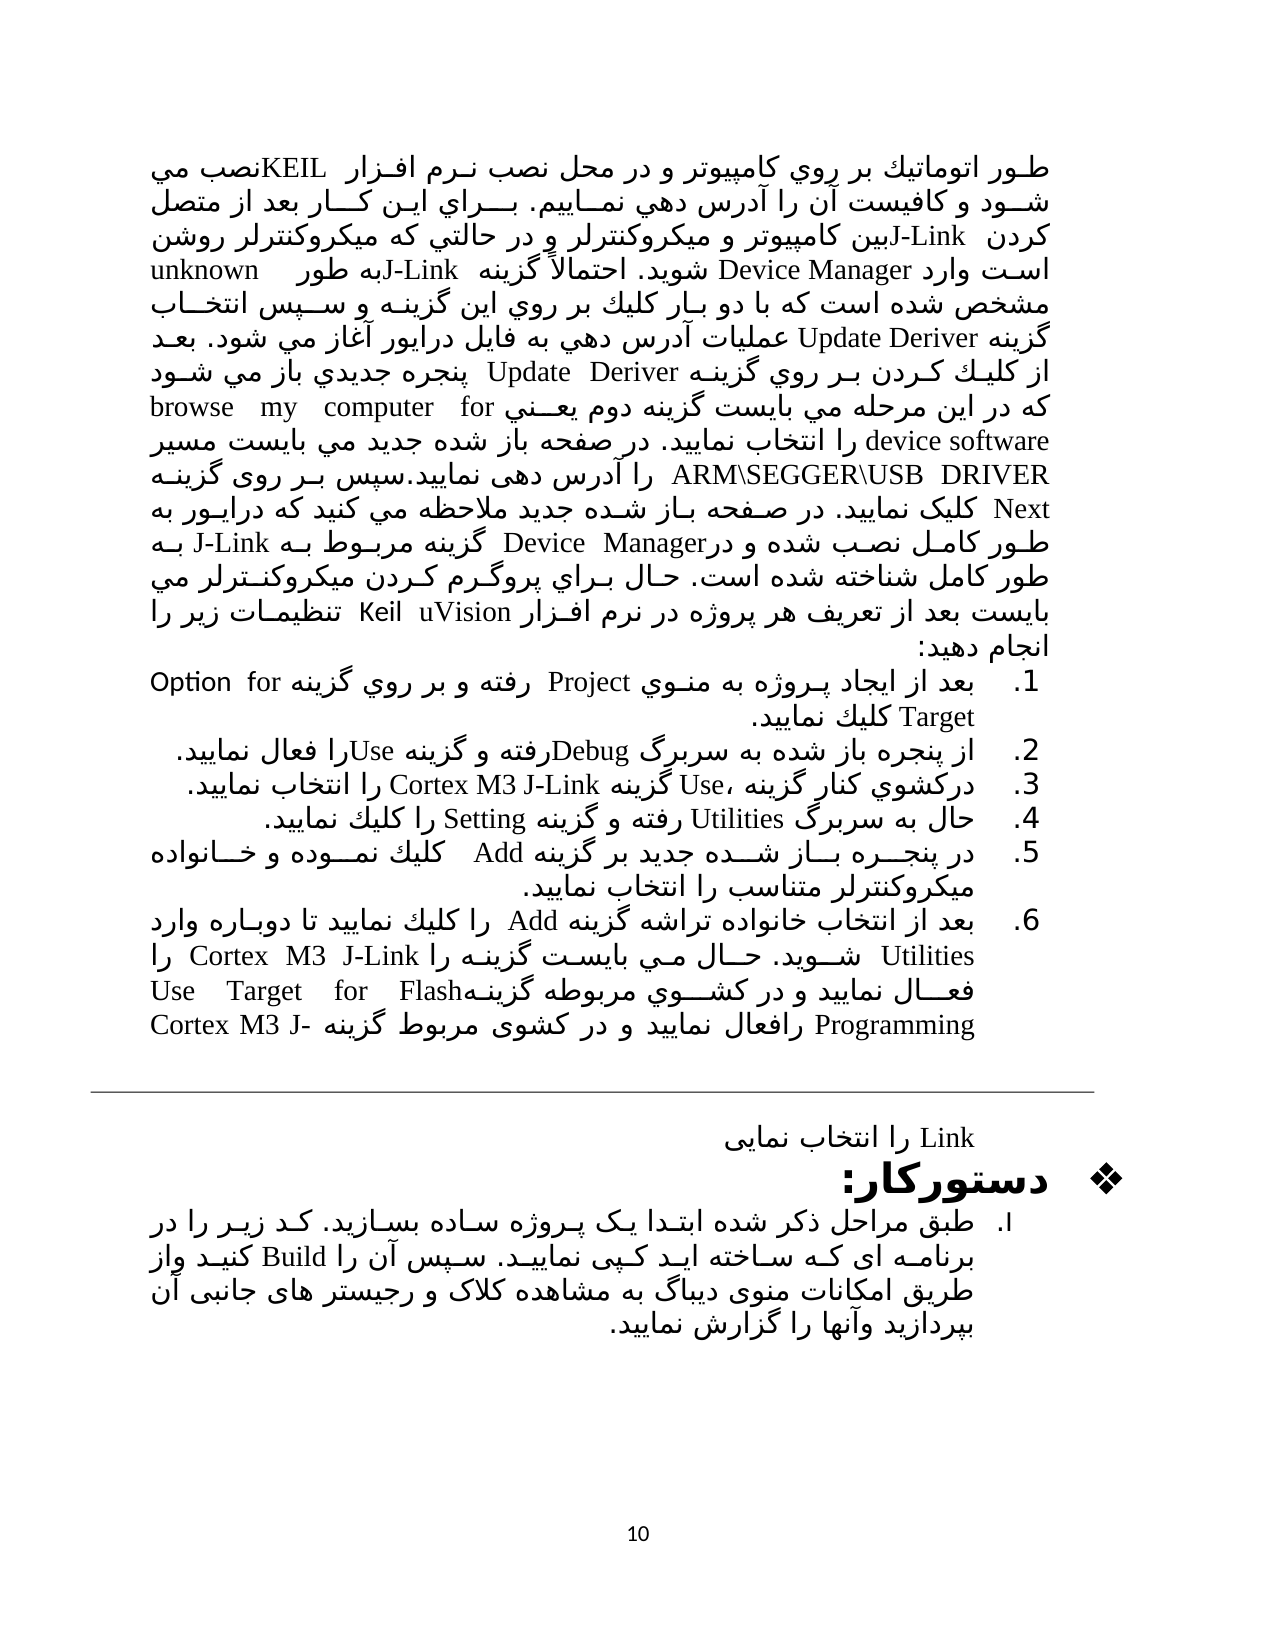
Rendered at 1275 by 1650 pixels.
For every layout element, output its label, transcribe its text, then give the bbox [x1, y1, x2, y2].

list از پنجره باز شده به سربرگ Debugرفته و گزينه Useرا فعال نماييد. [150, 733, 1012, 767]
list دركشوي كنار گزينه ،Use گزينه Cortex M3 J-Link را انتخاب نماييد. [150, 767, 1012, 801]
list بعد از انتخاب خانواده تراشه گزينه Add را كليك نماييد تا دوباره وارد Utilities شـويد. حـال مـي بايسـت گزينـه را Cortex M3 J-Link را فعال نماييد و در كشوي مربوطه گزينـهUse Target for Flash Programming رافعال نمایید و در کشوی مربوط گزینه Cortex M3 J-Link را انتخاب نمایی [150, 903, 1012, 1091]
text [150, 150, 1050, 663]
list حال به سربرگ Utilities رفته و گزينه Setting را كليك نماييد. [150, 801, 1012, 835]
list در پنجره باز شده جديد بر گزينه Add كليك نموده و خانواده ميكروكنترلر متناسب را انتخاب نماييد. [150, 835, 1012, 903]
list طبق مراحل ذکر شده ابتدا یک پروژه ساده بسازید. کد زیر را در برنامه ای که ساخته اید کپی نمایید. سپس آن را Build کنید واز طریق امکانات منوی دیباگ به مشاهده کلاک و رجیستر های جانبی آن بپردازید وآنها را گزارش نمایید. [150, 1203, 1012, 1341]
list بعد از انتخاب خانواده تراشه گزينه Add را كليك نماييد تا دوباره وارد Utilities شـويد. حـال مـي بايسـت گزينـه را Cortex M3 J-Link را فعال نماييد و در كشوي مربوطه گزينـهUse Target for Flash Programming رافعال نمایید و در کشوی مربوط گزینه Cortex M3 J-Link را انتخاب نمایی [150, 1093, 1012, 1154]
list بعد از ايجاد پروژه به منوي Project رفته و بر روي گزينه Option for Target كليك نماييد. [150, 663, 1012, 733]
list دستورکار: [150, 1154, 1087, 1203]
